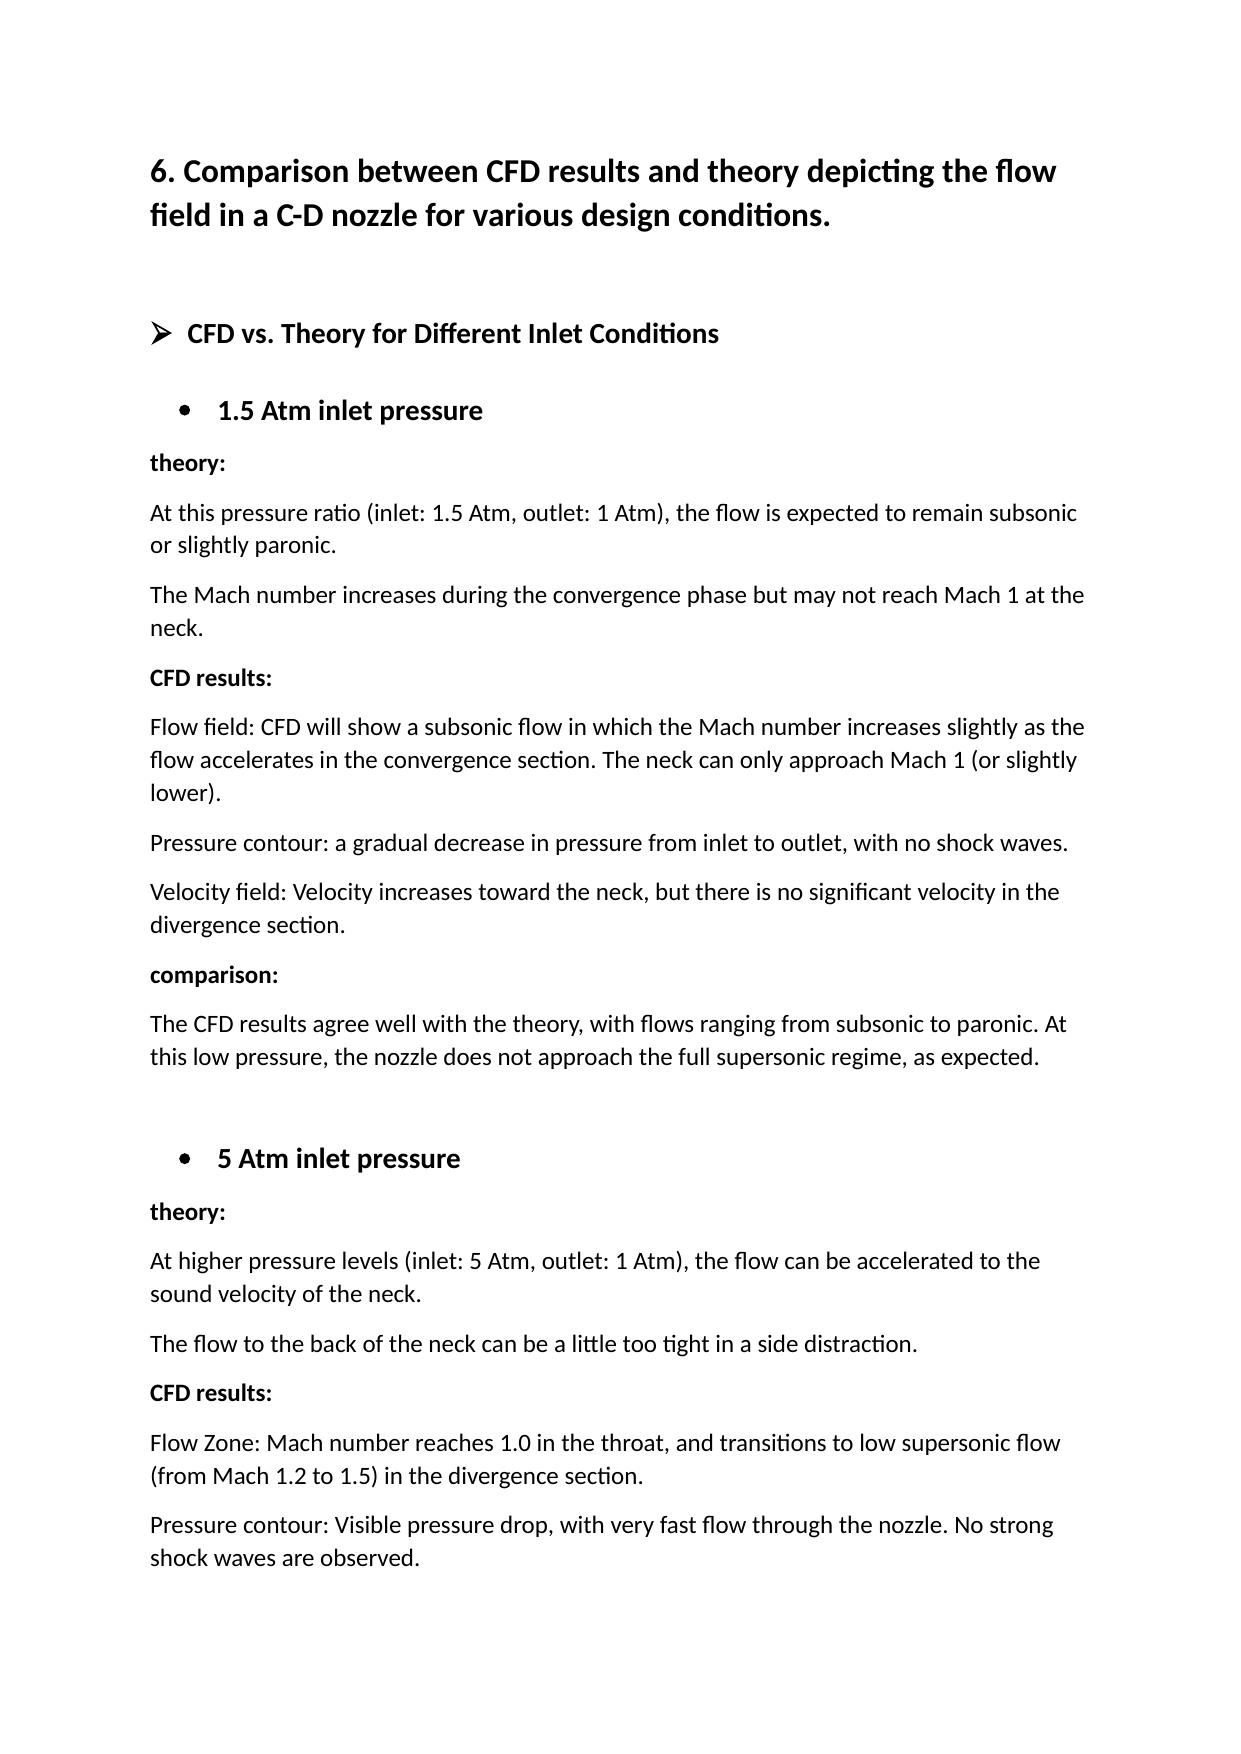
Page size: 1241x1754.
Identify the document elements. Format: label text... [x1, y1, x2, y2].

text CFD results: [150, 662, 1090, 692]
text CFD results: [150, 1377, 1090, 1408]
text Pressure contour: Visible pressure drop, with very fast flow through the nozzle. No strong shock waves are observed. [150, 1509, 1090, 1573]
list 1.5 Atm inlet pressure [179, 392, 1090, 428]
text theory: [150, 1196, 1090, 1226]
text Flow field: CFD will show a subsonic flow in which the Mach number increases slightly as the flow accelerates in the convergence section. The neck can only approach Mach 1 (or slightly lower). [150, 711, 1090, 808]
text At this pressure ratio (inlet: 1.5 Atm, outlet: 1 Atm), the flow is expected to remain subsonic or slightly paronic. [150, 497, 1090, 560]
text The flow to the back of the neck can be a little too tight in a side distraction. [150, 1328, 1090, 1358]
text theory: [150, 447, 1090, 478]
text comparison: [150, 959, 1090, 989]
text Velocity field: Velocity increases toward the neck, but there is no significant velocity in the divergence section. [150, 876, 1090, 940]
text The CFD results agree well with the theory, with flows ranging from subsonic to paronic. At this low pressure, the nozzle does not approach the full supersonic regime, as expected. [150, 1008, 1090, 1072]
list 5 Atm inlet pressure [179, 1141, 1090, 1176]
text Flow Zone: Mach number reaches 1.0 in the throat, and transitions to low supersonic flow (from Mach 1.2 to 1.5) in the divergence section. [150, 1427, 1090, 1490]
text 6. Comparison between CFD results and theory depicting the flow field in a C-D nozzle for various design conditions. [150, 150, 1090, 235]
list CFD vs. Theory for Different Inlet Conditions [150, 315, 1090, 351]
text The Mach number increases during the convergence phase but may not reach Mach 1 at the neck. [150, 579, 1090, 643]
text At higher pressure levels (inlet: 5 Atm, outlet: 1 Atm), the flow can be accelerated to the sound velocity of the neck. [150, 1245, 1090, 1309]
text Pressure contour: a gradual decrease in pressure from inlet to outlet, with no shock waves. [150, 827, 1090, 857]
